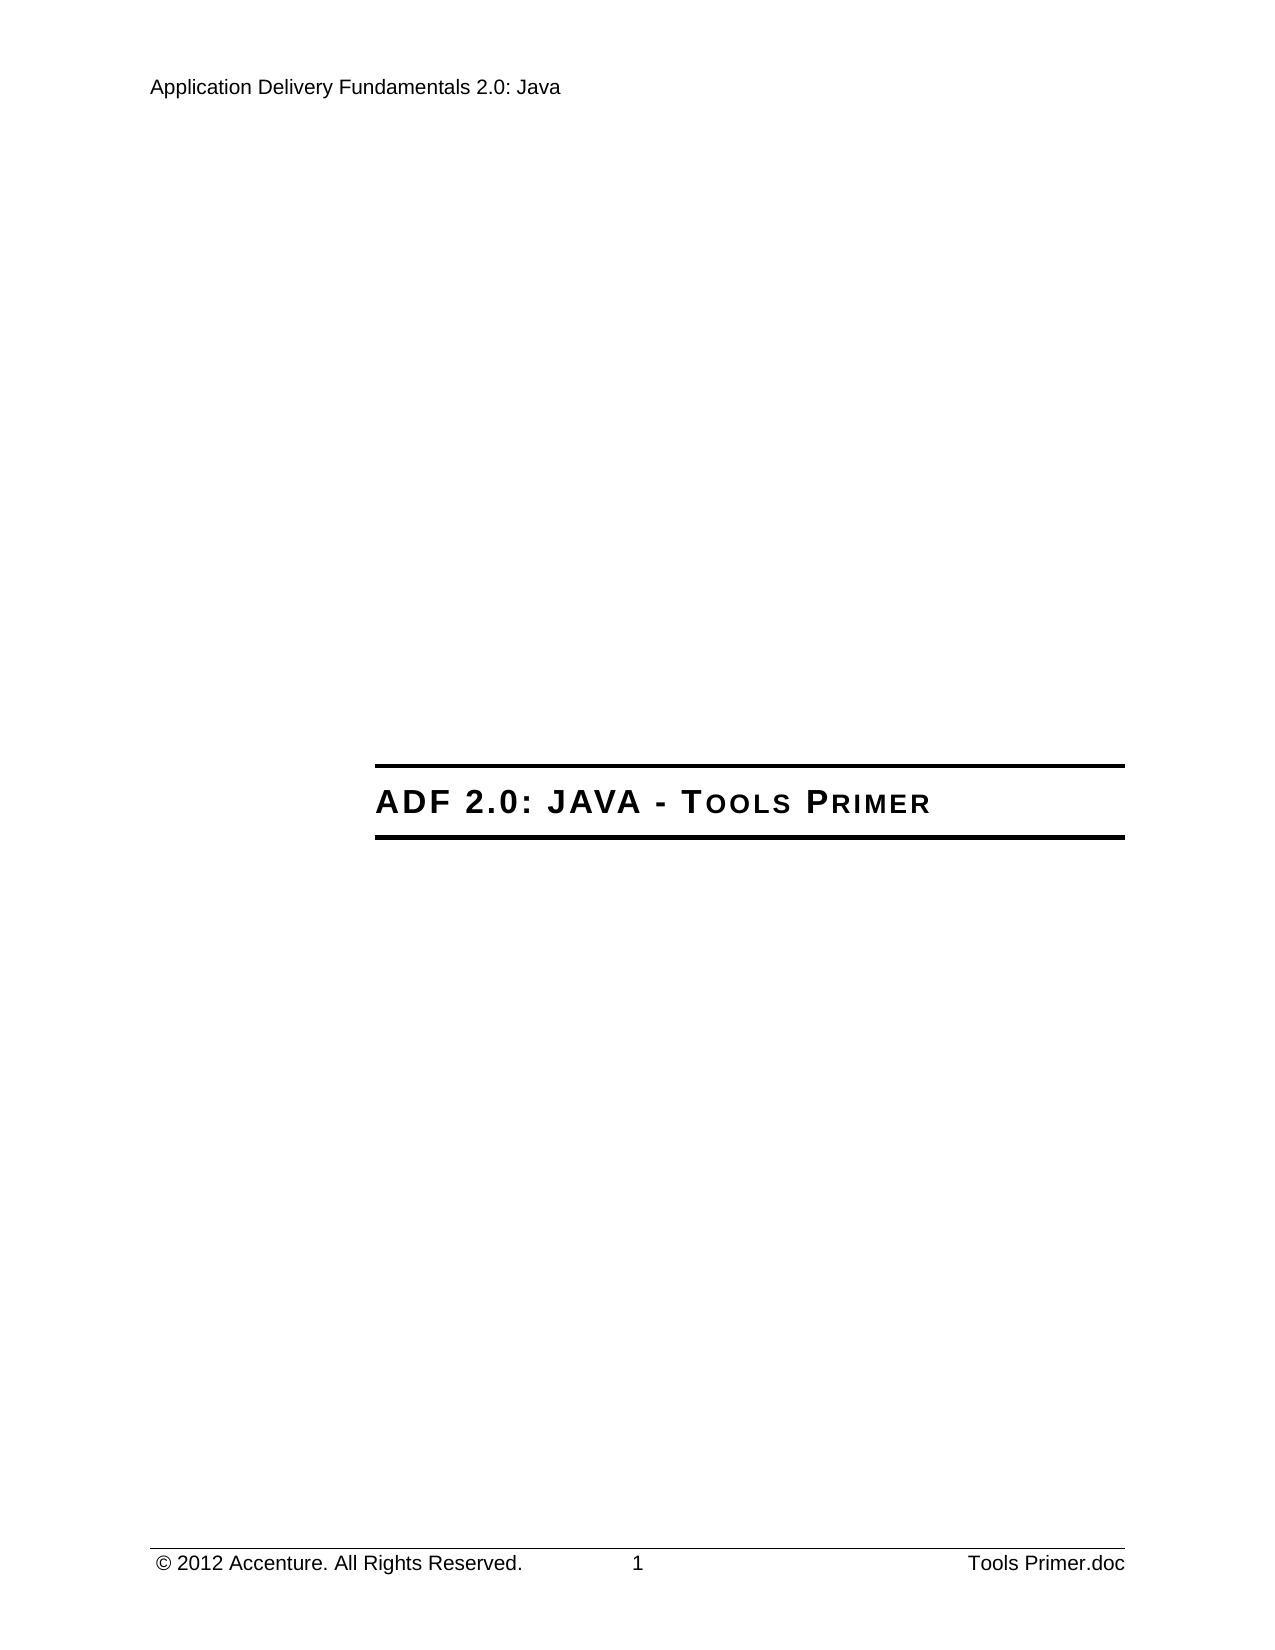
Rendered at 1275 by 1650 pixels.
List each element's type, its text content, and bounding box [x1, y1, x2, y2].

text ADF 2.0: JAVA - Tools Primer [375, 768, 1125, 835]
